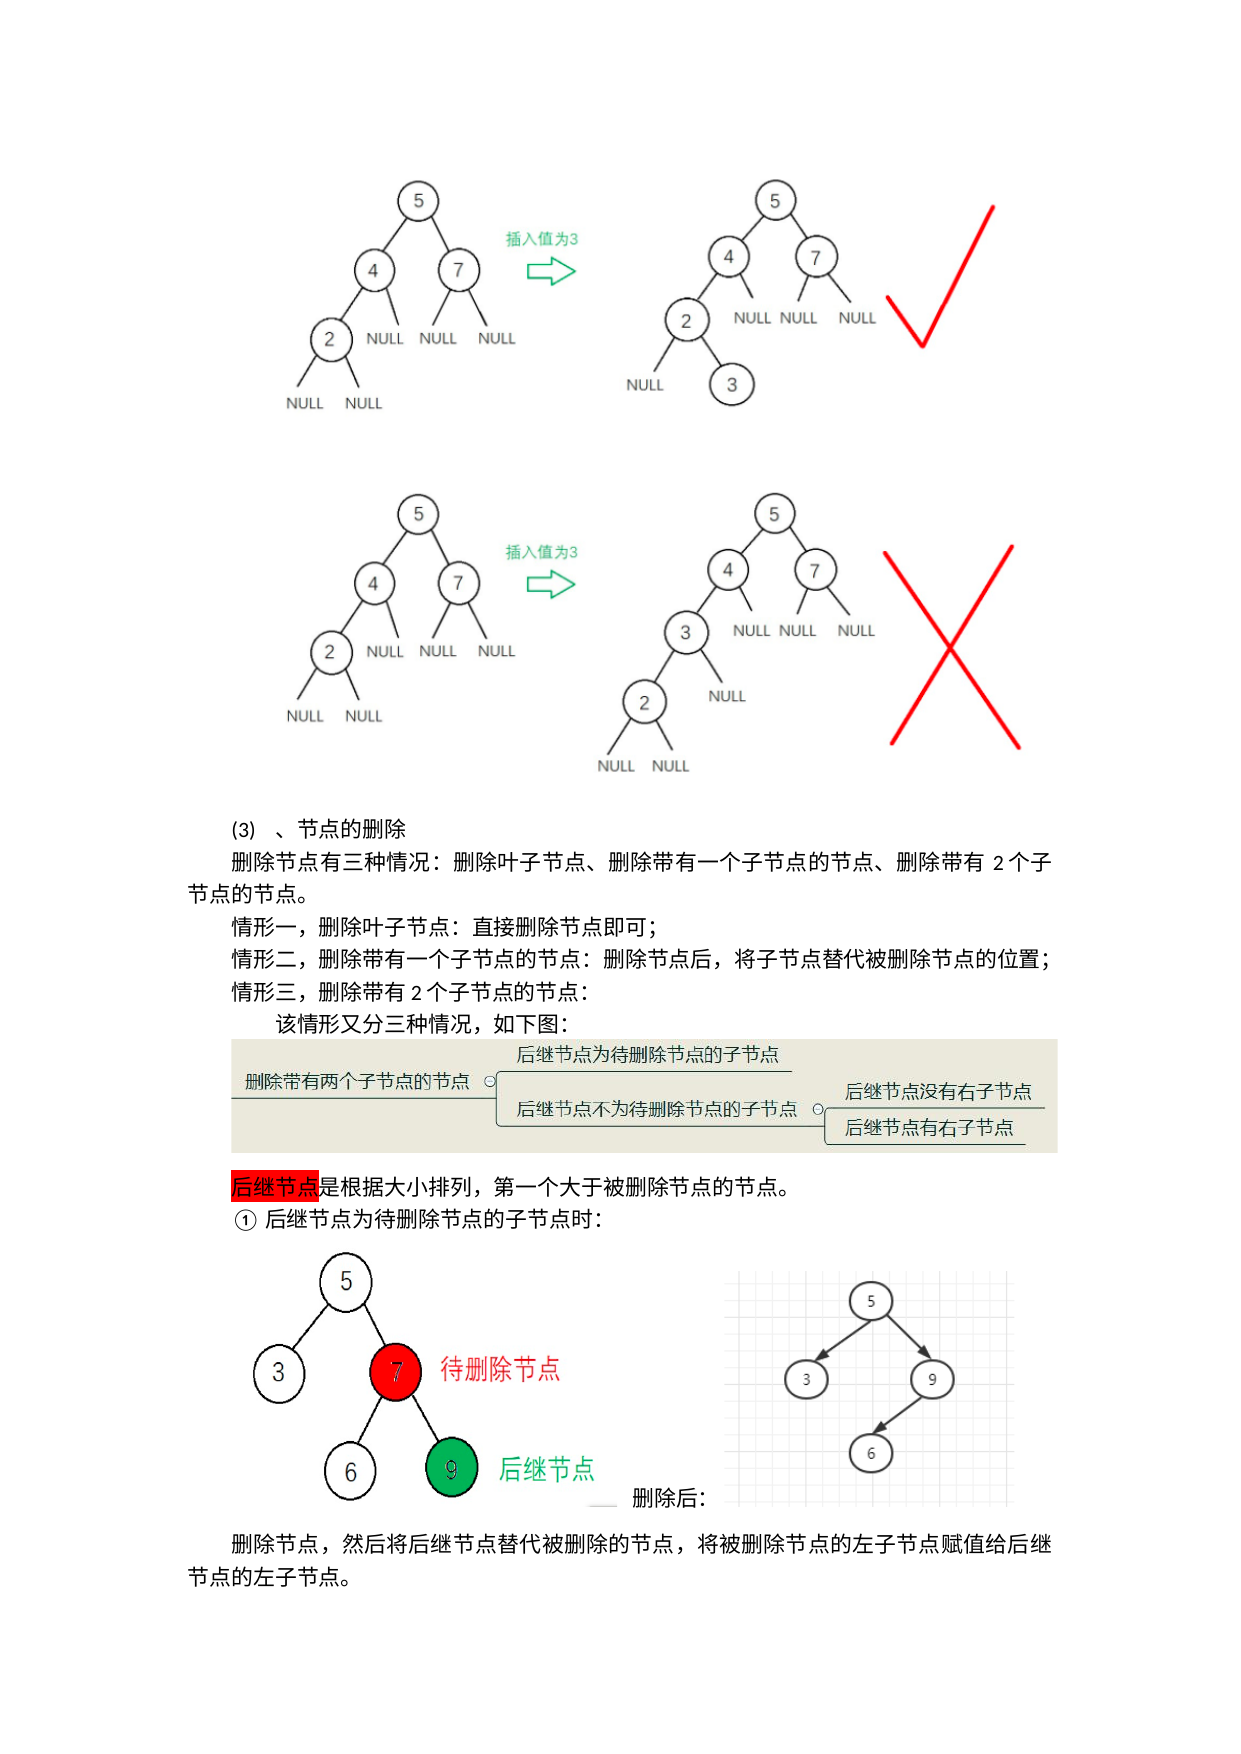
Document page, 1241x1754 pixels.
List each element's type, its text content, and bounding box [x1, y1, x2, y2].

list 情形一，删除叶子节点：直接删除节点即可； [187, 909, 1053, 942]
picture [724, 1271, 1015, 1507]
picture [231, 162, 1097, 435]
list 、节点的删除 [187, 812, 1053, 844]
text ①后继节点为待删除节点的子节点时： [187, 1202, 1053, 1234]
picture [231, 1039, 1058, 1153]
picture [231, 1248, 618, 1507]
picture [231, 454, 1096, 791]
list 删除节点有三种情况：删除叶子节点、删除带有一个子节点的节点、删除带有2个子节点的节点。 [187, 844, 1053, 909]
list 情形二，删除带有一个子节点的节点：删除节点后，将子节点替代被删除节点的位置； [187, 942, 1053, 974]
list 情形三，删除带有2个子节点的节点： [187, 974, 1053, 1007]
list 该情形又分三种情况，如下图： [231, 1007, 1053, 1039]
list 后继节点是根据大小排列，第一个大于被删除节点的节点。 [187, 1169, 1053, 1202]
text 删除节点，然后将后继节点替代被删除的节点，将被删除节点的左子节点赋值给后继节点的左子节点。 [187, 1527, 1053, 1592]
